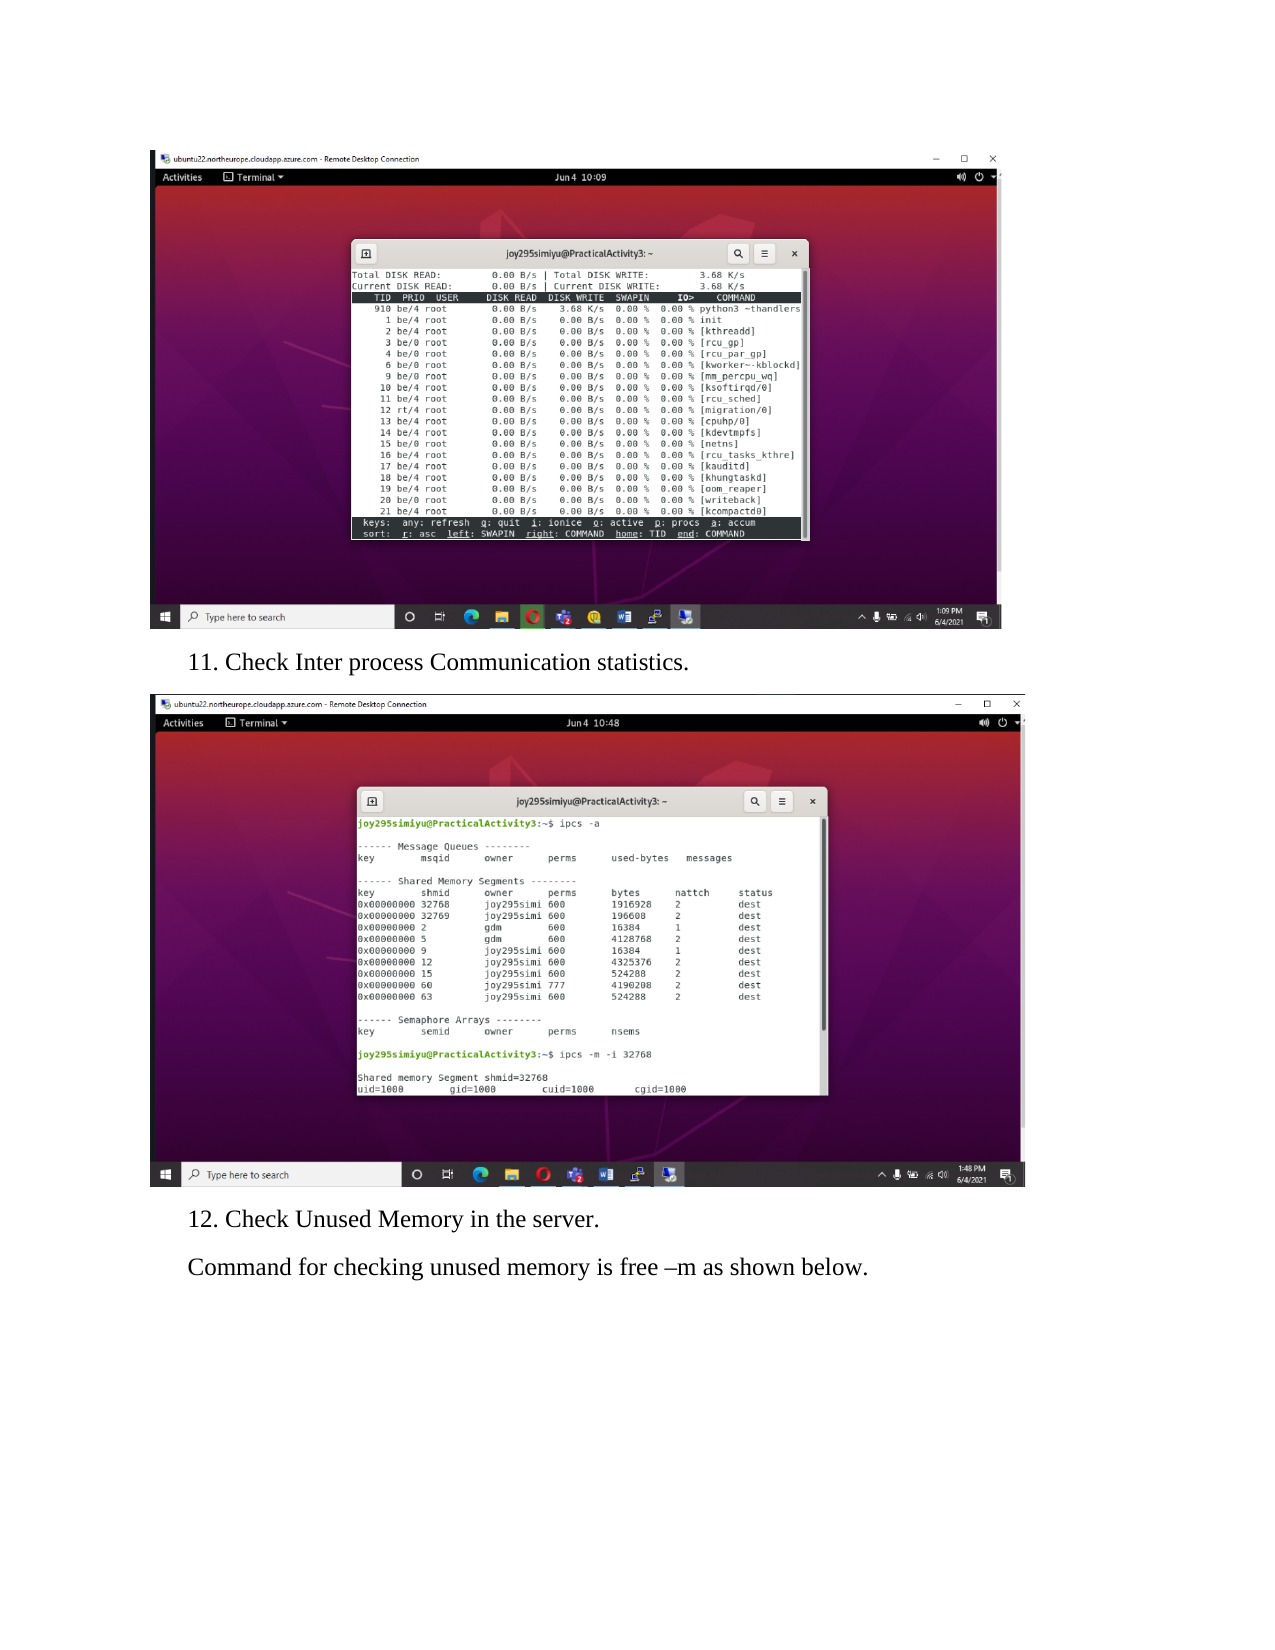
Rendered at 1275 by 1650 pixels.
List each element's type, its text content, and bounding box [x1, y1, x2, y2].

picture [150, 150, 1002, 629]
picture [150, 694, 1025, 1187]
list Check Inter process Communication statistics. [187, 647, 1125, 676]
text Command for checking unused memory is free –m as shown below. [187, 1252, 1125, 1280]
list Check Unused Memory in the server. [187, 1204, 1125, 1233]
